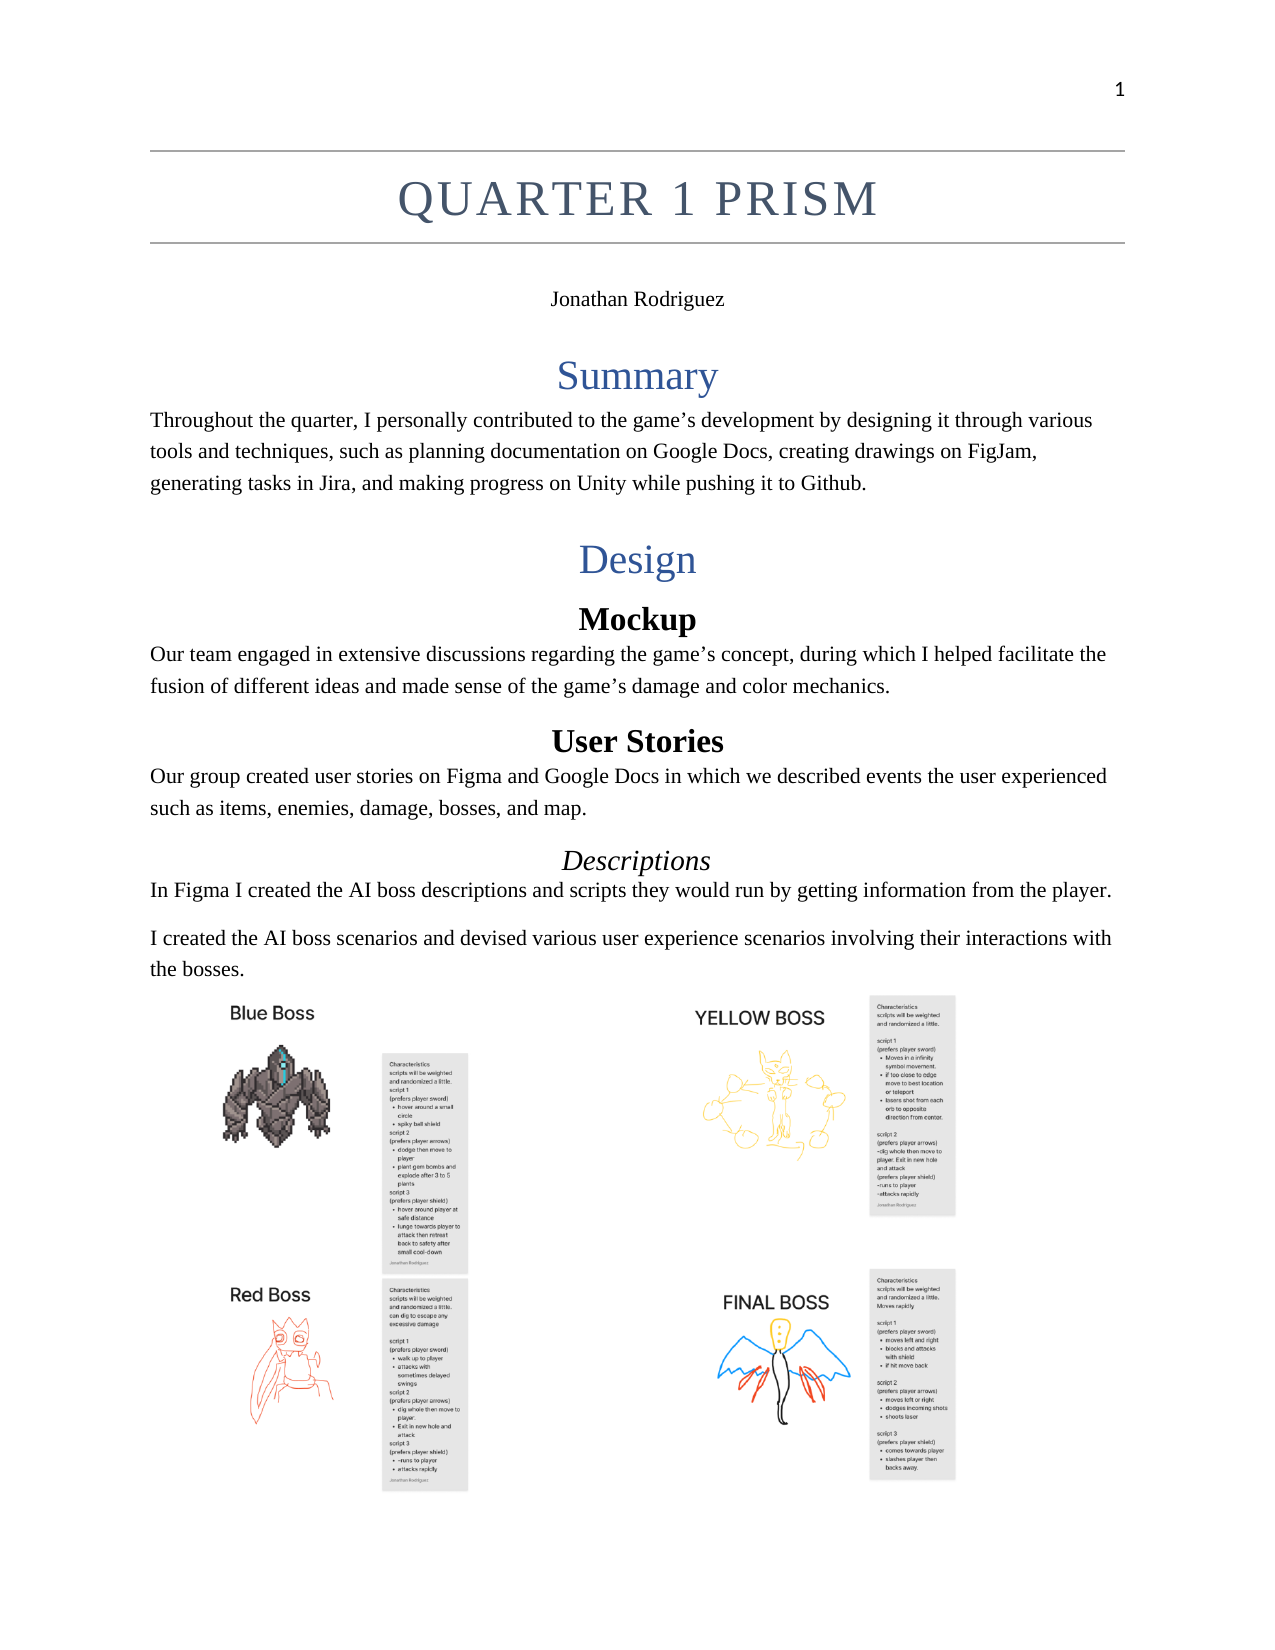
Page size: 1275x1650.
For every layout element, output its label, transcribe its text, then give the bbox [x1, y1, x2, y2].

subtitle Descriptions [150, 843, 1125, 877]
subtitle Mockup [150, 599, 1125, 637]
subtitle User Stories [150, 721, 1125, 759]
text Jonathan Rodriguez [150, 286, 1125, 311]
text Our group created user stories on Figma and Google Docs in which we described events the user experienced such as items, enemies, damage, bosses, and map. [150, 763, 1125, 820]
subtitle Summary [150, 350, 1125, 398]
text Our team engaged in extensive discussions regarding the game’s concept, during which I helped facilitate the fusion of different ideas and made sense of the game’s damage and color mechanics. [150, 641, 1125, 698]
picture [150, 991, 524, 1494]
text I created the AI boss scenarios and devised various user experience scenarios involving their interactions with the bosses. [150, 925, 1125, 981]
text In Figma I created the AI boss descriptions and scripts they would run by getting information from the player. [150, 877, 1125, 902]
picture [670, 991, 1026, 1495]
title Quarter 1 Prism [150, 152, 1125, 242]
subtitle Design [150, 534, 1125, 582]
text Throughout the quarter, I personally contributed to the game’s development by designing it through various tools and techniques, such as planning documentation on Google Docs, creating drawings on FigJam, generating tasks in Jira, and making progress on Unity while pushing it to Github. [150, 407, 1125, 495]
